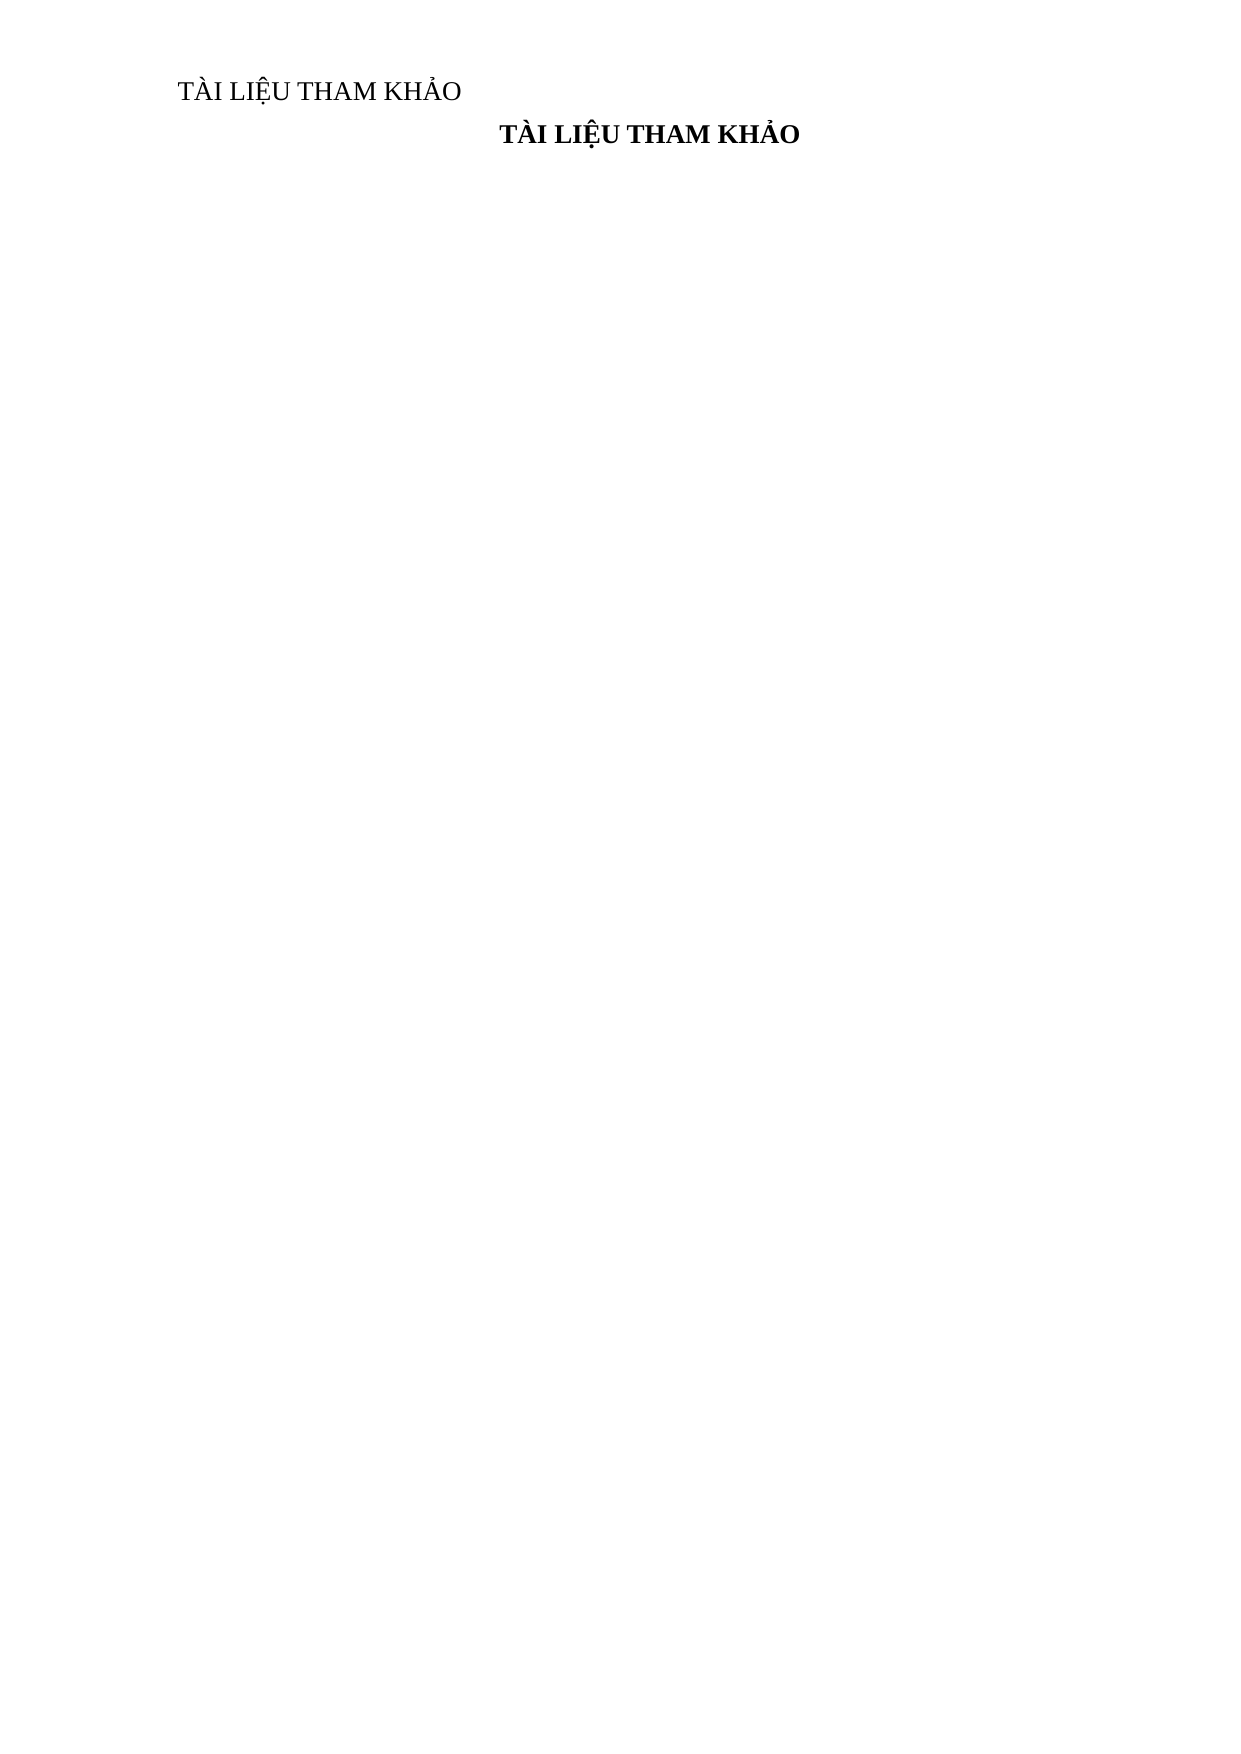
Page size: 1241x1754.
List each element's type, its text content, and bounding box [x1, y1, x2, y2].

text TÀI LIỆU THAM KHẢO [177, 118, 1122, 149]
